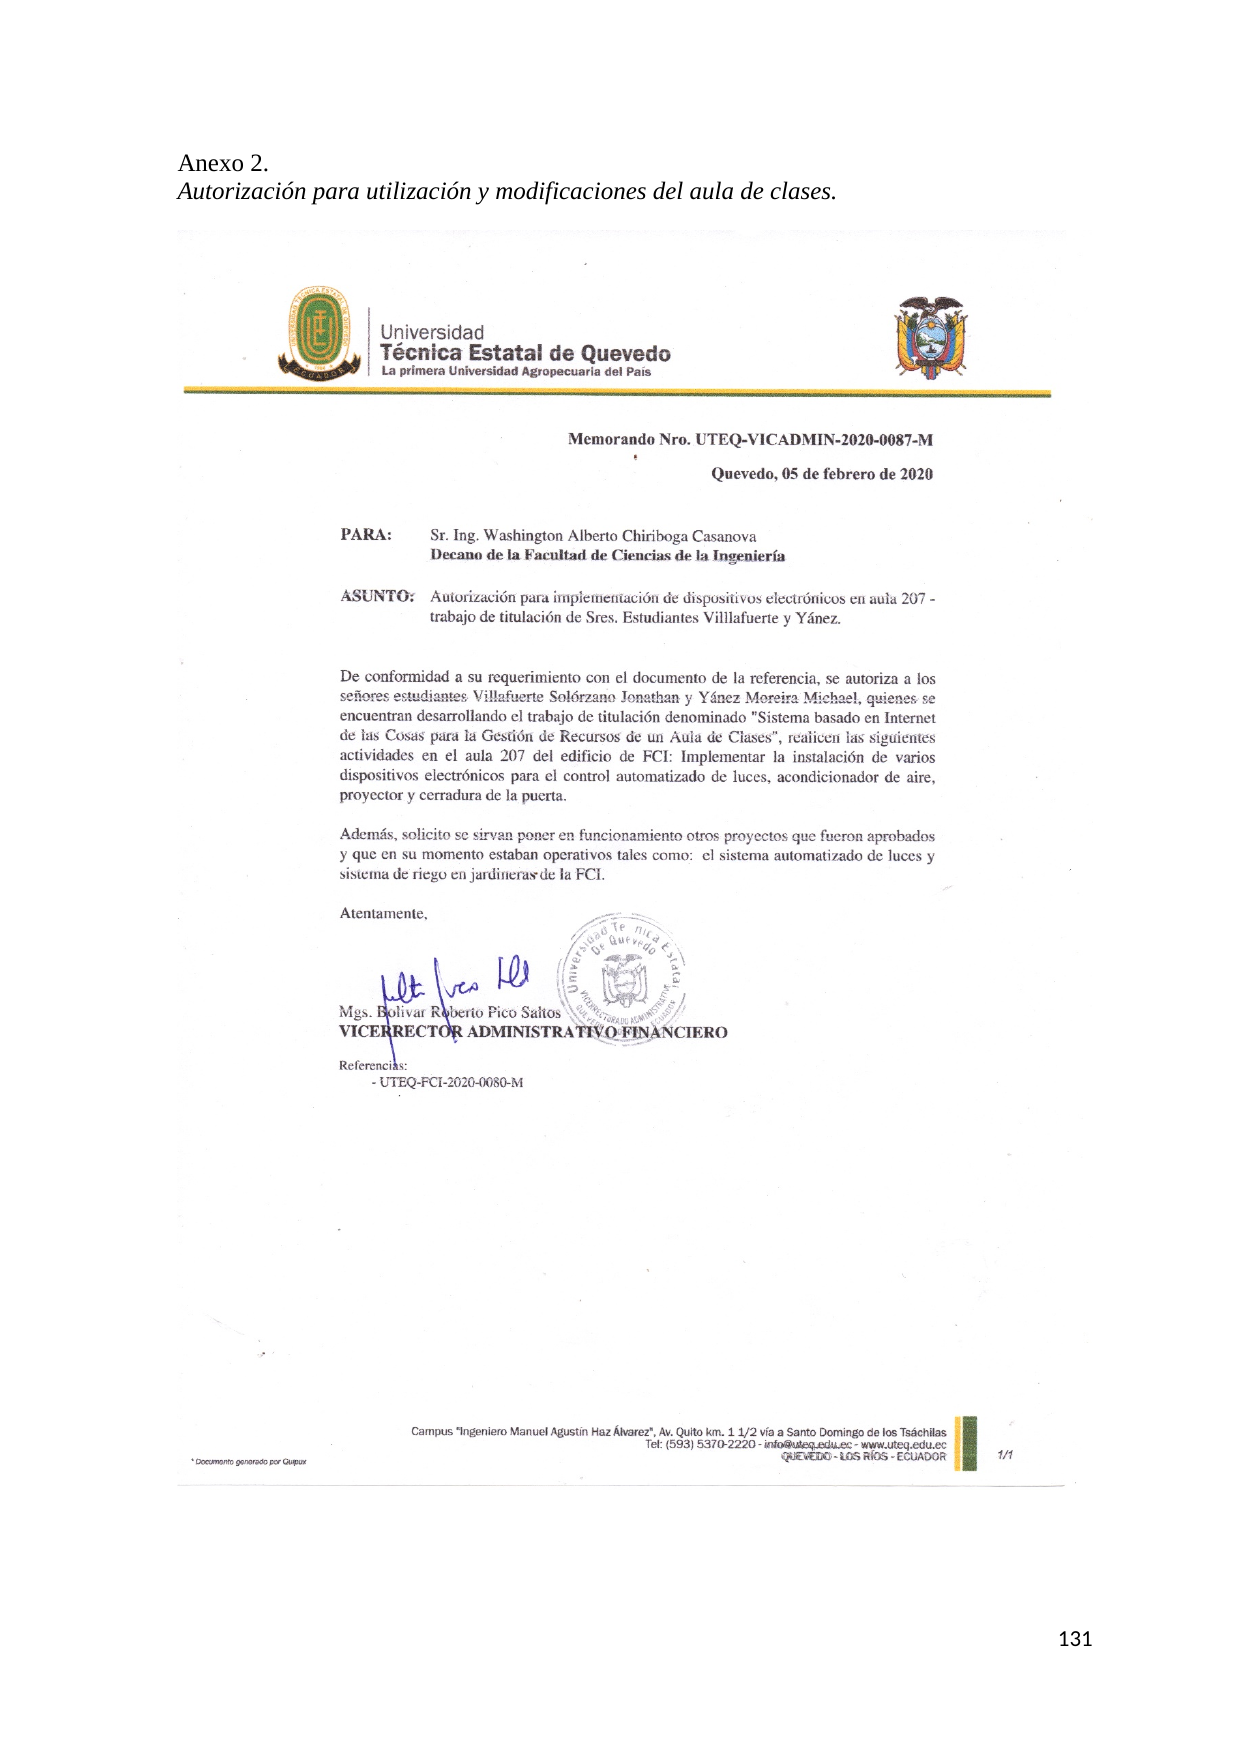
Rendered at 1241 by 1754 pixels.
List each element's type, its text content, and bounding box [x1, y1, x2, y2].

picture [177, 230, 1093, 1490]
text Anexo 2. [177, 148, 1092, 176]
text Autorización para utilización y modificaciones del aula de clases. [177, 176, 1092, 205]
